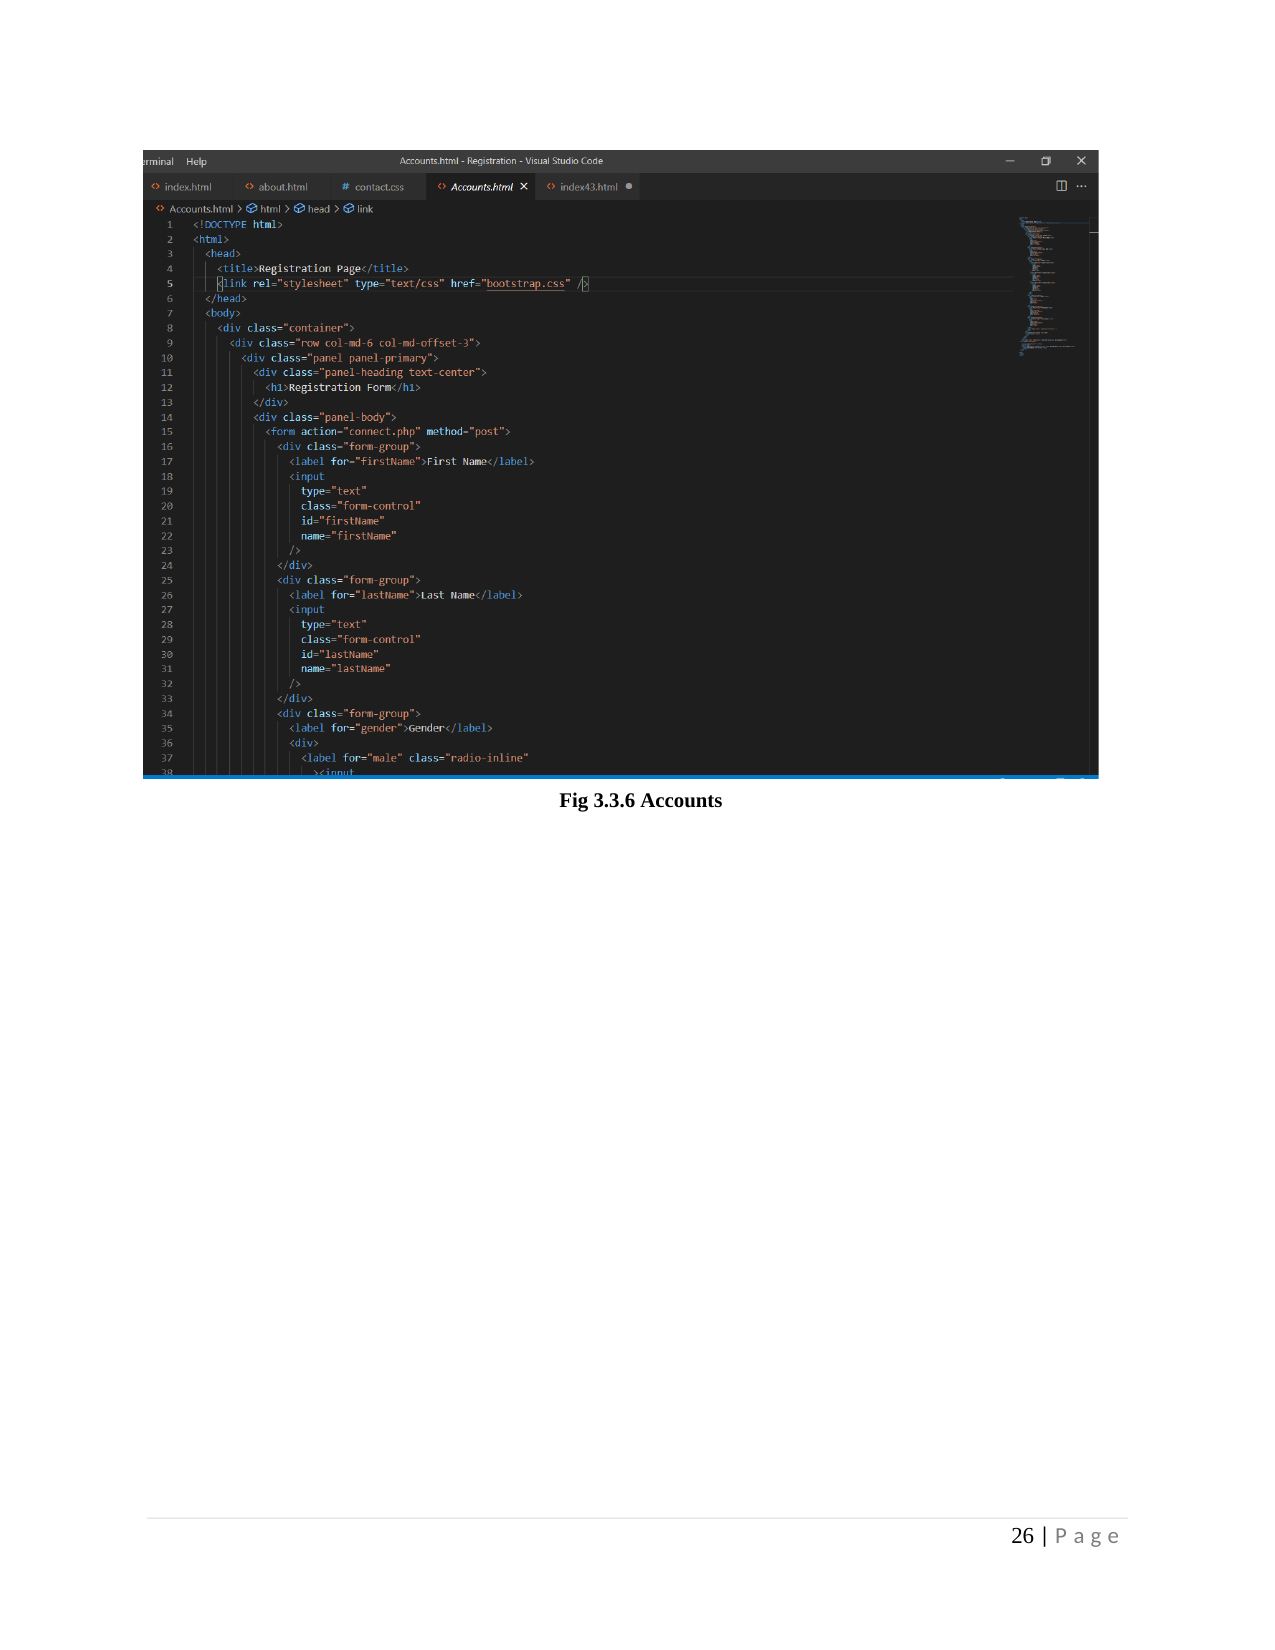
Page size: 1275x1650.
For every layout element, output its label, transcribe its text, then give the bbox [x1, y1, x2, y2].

text Fig 3.3.6 Accounts [115, 788, 1166, 812]
picture [143, 150, 1099, 779]
